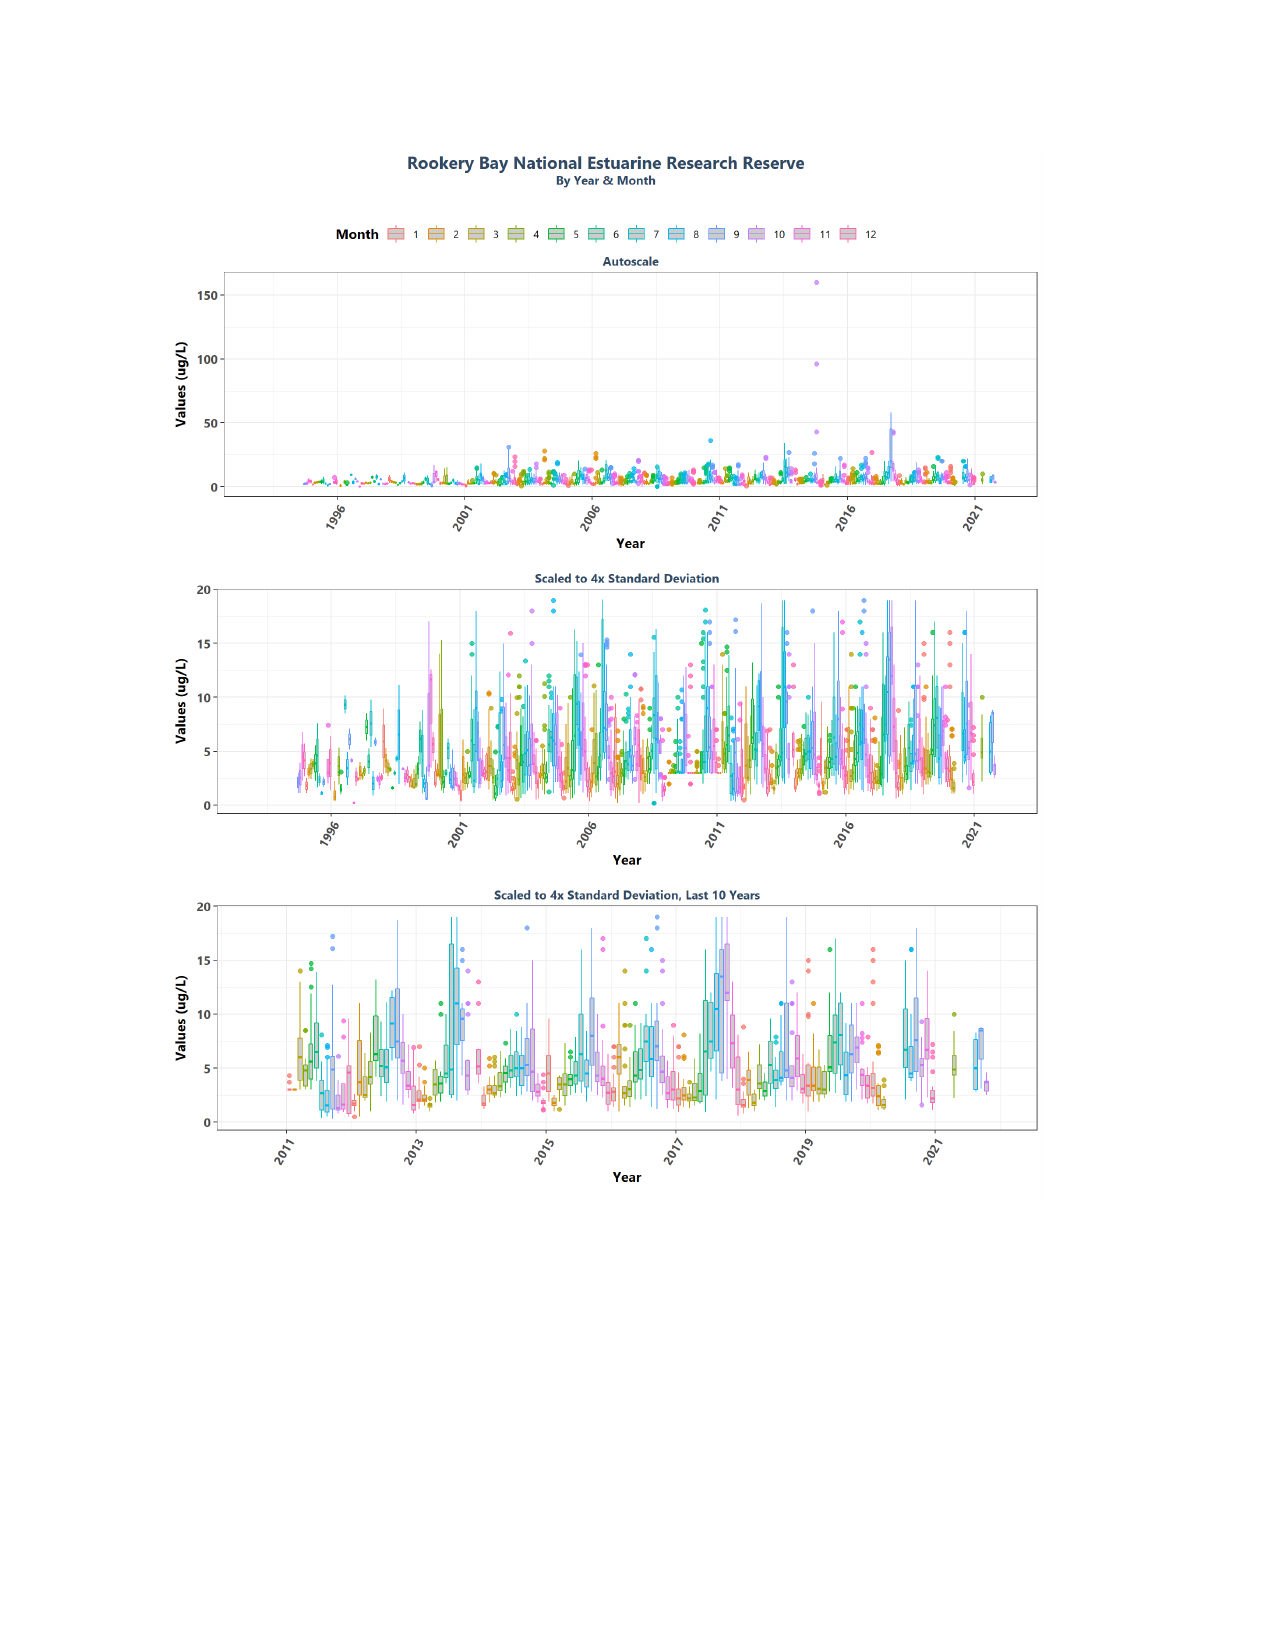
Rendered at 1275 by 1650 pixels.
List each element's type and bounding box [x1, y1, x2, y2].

picture [168, 150, 1044, 1200]
